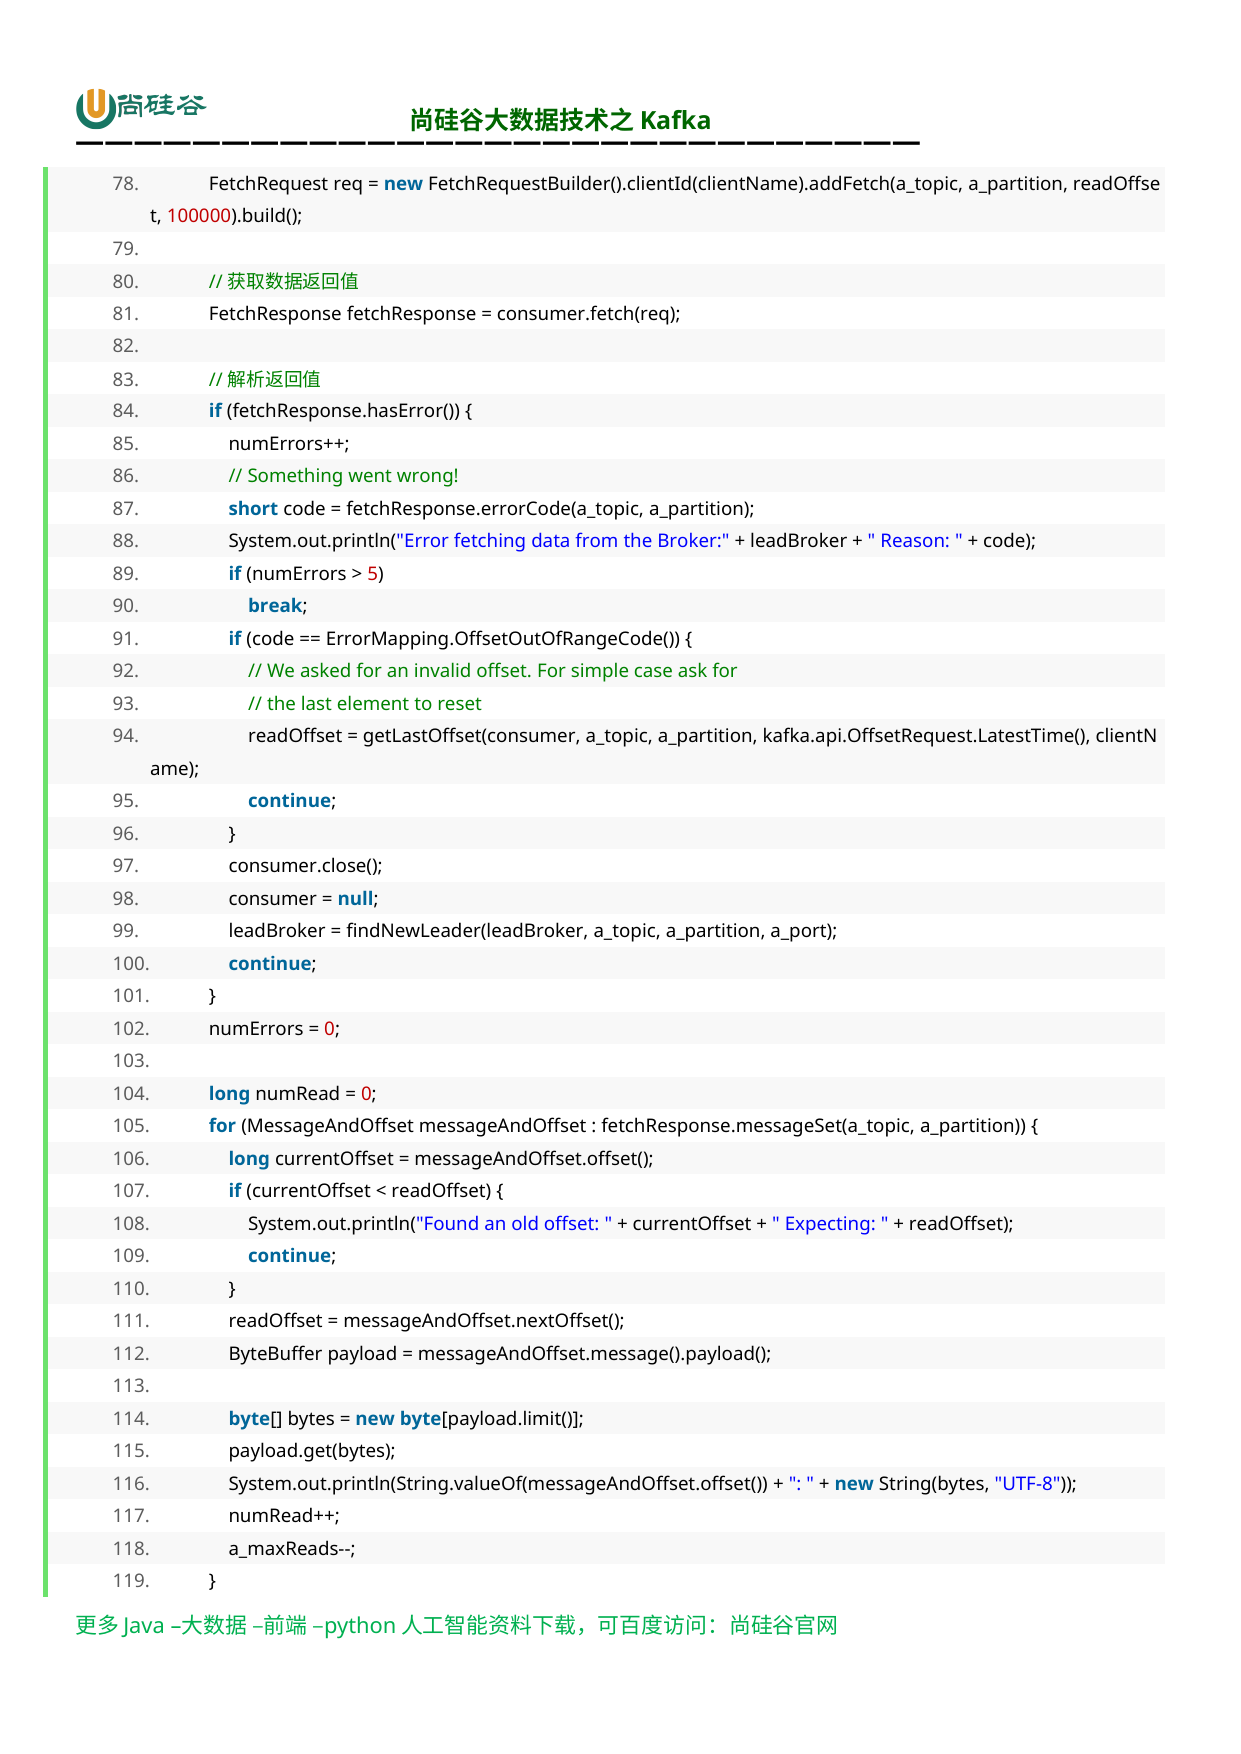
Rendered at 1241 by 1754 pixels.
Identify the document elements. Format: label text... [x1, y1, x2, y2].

list } [48, 979, 1165, 1012]
list for (MessageAndOffset messageAndOffset : fetchResponse.messageSet(a_topic, a_partition)) { [48, 1109, 1165, 1142]
list long numRead = 0; [48, 1077, 1165, 1109]
list a_maxReads--; [48, 1532, 1165, 1564]
list System.out.println("Error fetching data from the Broker:" + leadBroker + " Reason: " + code); [48, 524, 1165, 557]
list FetchRequest req = new FetchRequestBuilder().clientId(clientName).addFetch(a_topic, a_partition, readOffset, 100000).build(); [48, 167, 1165, 232]
picture [75, 88, 208, 130]
list System.out.println("Found an old offset: " + currentOffset + " Expecting: " + readOffset); [48, 1207, 1165, 1239]
list } [48, 817, 1165, 849]
list numRead++; [48, 1499, 1165, 1532]
list System.out.println(String.valueOf(messageAndOffset.offset()) + ": " + new String(bytes, "UTF-8")); [48, 1467, 1165, 1499]
list } [48, 1272, 1165, 1304]
list continue; [48, 947, 1165, 979]
list ByteBuffer payload = messageAndOffset.message().payload(); [48, 1337, 1165, 1369]
list // 获取数据返回值 [48, 264, 1165, 297]
list readOffset = getLastOffset(consumer, a_topic, a_partition, kafka.api.OffsetRequest.LatestTime(), clientName); [48, 719, 1165, 784]
list long currentOffset = messageAndOffset.offset(); [48, 1142, 1165, 1174]
list // Something went wrong! [48, 459, 1165, 492]
list byte[] bytes = new byte[payload.limit()]; [48, 1402, 1165, 1434]
list if (currentOffset < readOffset) { [48, 1174, 1165, 1207]
list if (code == ErrorMapping.OffsetOutOfRangeCode()) { [48, 622, 1165, 654]
list numErrors++; [48, 427, 1165, 459]
list // the last element to reset [48, 687, 1165, 719]
list if (numErrors > 5) [48, 557, 1165, 589]
list short code = fetchResponse.errorCode(a_topic, a_partition); [48, 492, 1165, 524]
list // We asked for an invalid offset. For simple case ask for [48, 654, 1165, 687]
list readOffset = messageAndOffset.nextOffset(); [48, 1304, 1165, 1337]
list continue; [48, 1239, 1165, 1272]
list } [48, 1564, 1165, 1597]
list if (fetchResponse.hasError()) { [48, 394, 1165, 427]
list // 解析返回值 [48, 362, 1165, 394]
list continue; [48, 784, 1165, 817]
list consumer = null; [48, 882, 1165, 914]
list numErrors = 0; [48, 1012, 1165, 1044]
list break; [48, 589, 1165, 622]
list leadBroker = findNewLeader(leadBroker, a_topic, a_partition, a_port); [48, 914, 1165, 947]
list consumer.close(); [48, 849, 1165, 882]
list payload.get(bytes); [48, 1434, 1165, 1467]
list FetchResponse fetchResponse = consumer.fetch(req); [48, 297, 1165, 329]
